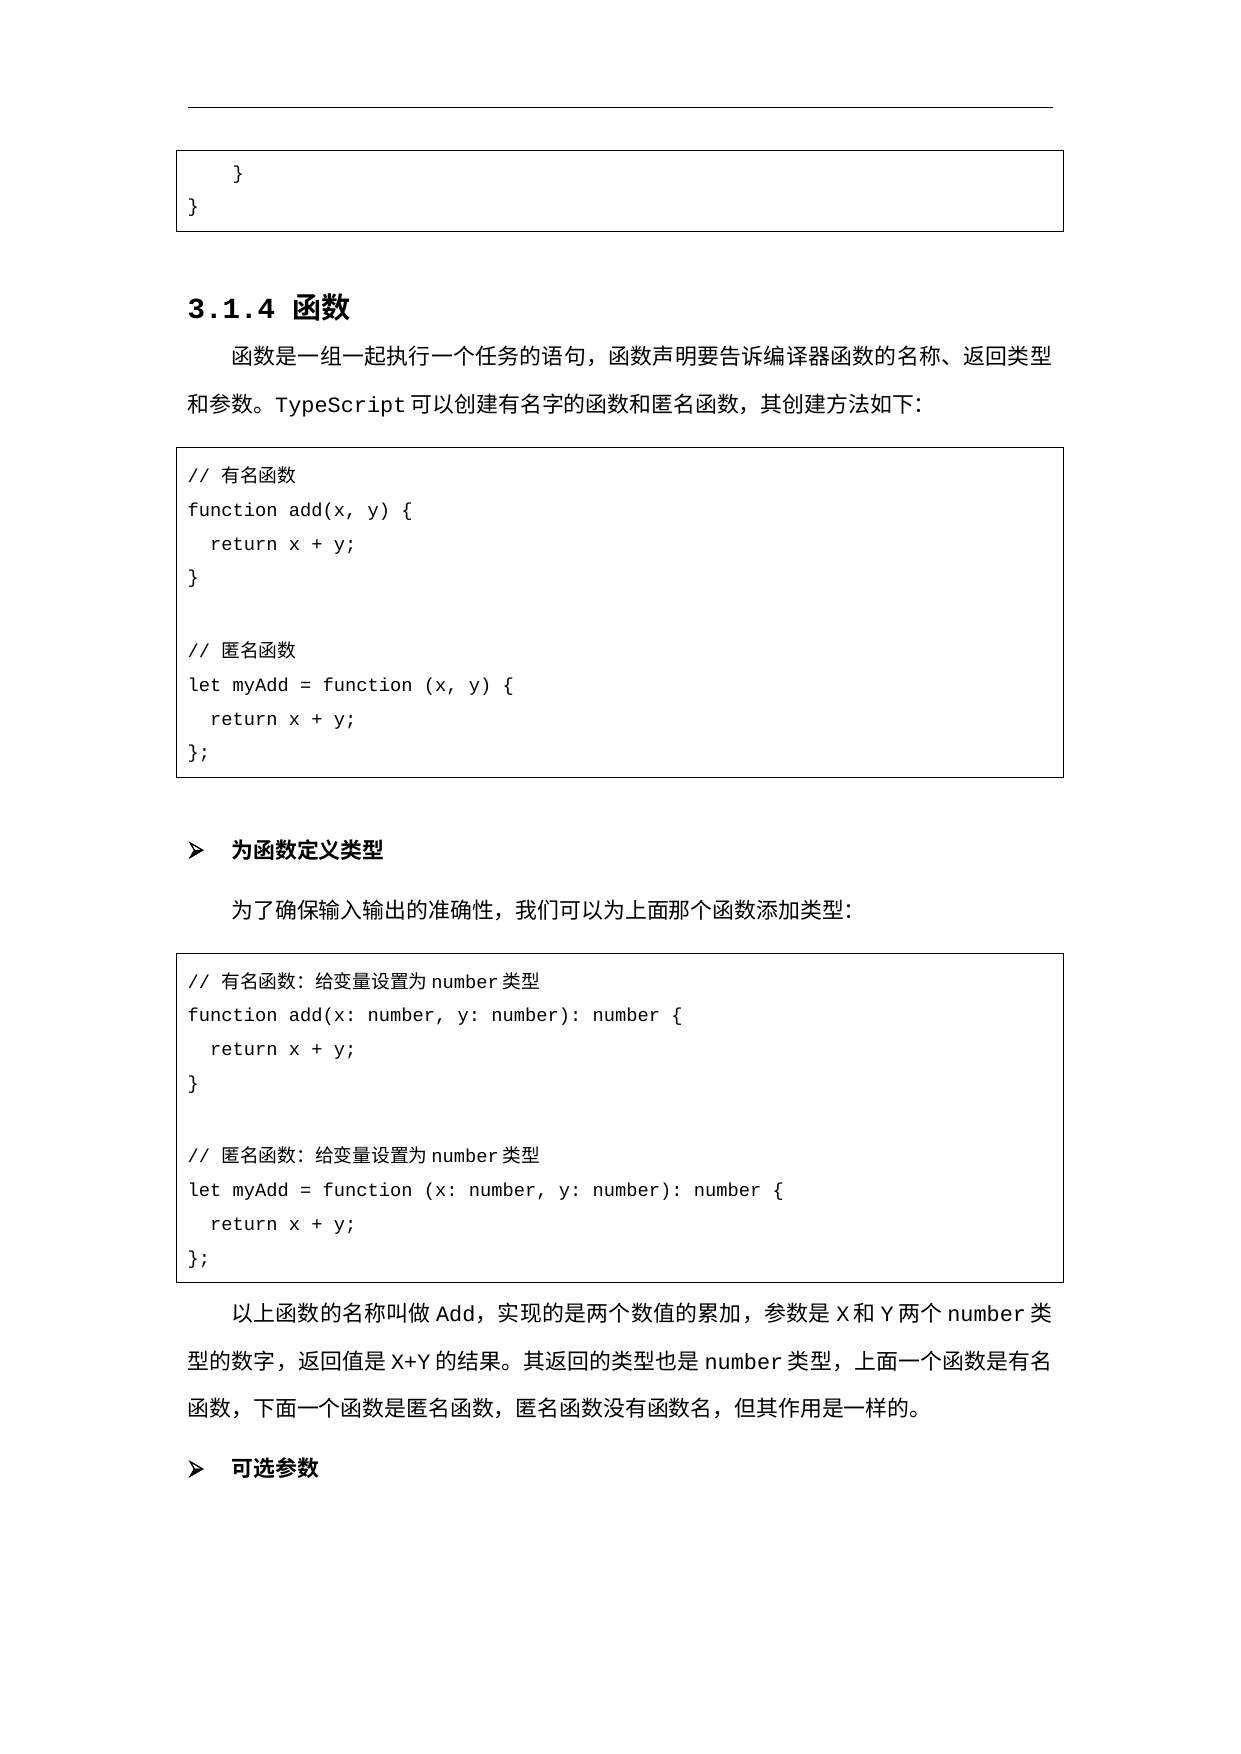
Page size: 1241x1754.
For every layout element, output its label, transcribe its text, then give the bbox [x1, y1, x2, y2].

text 为了确保输入输出的准确性，我们可以为上面那个函数添加类型： [187, 893, 1053, 924]
text 函数是一组一起执行一个任务的语句，函数声明要告诉编译器函数的名称、返回类型和参数。TypeScript可以创建有名字的函数和匿名函数，其创建方法如下： [187, 339, 1053, 419]
text 以上函数的名称叫做Add，实现的是两个数值的累加，参数是X和Y两个number类型的数字，返回值是X+Y的结果。其返回的类型也是number类型，上面一个函数是有名函数，下面一个函数是匿名函数，匿名函数没有函数名，但其作用是一样的。 [187, 1296, 1053, 1423]
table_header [177, 151, 1063, 231]
table_header // 有名函数：给变量设置为number类型 function add(x: number, y: number): number { return x + y; } // 匿名函数：给变量设置为number类型 let myAdd = function (x: number, y: number): number { return x + y; }; [177, 954, 1063, 1282]
subtitle 函数 [187, 284, 1053, 327]
list 可选参数 [187, 1451, 1053, 1483]
list 为函数定义类型 [187, 833, 1053, 864]
table_header // 有名函数 function add(x, y) { return x + y; } // 匿名函数 let myAdd = function (x, y) { return x + y; }; [177, 448, 1063, 777]
